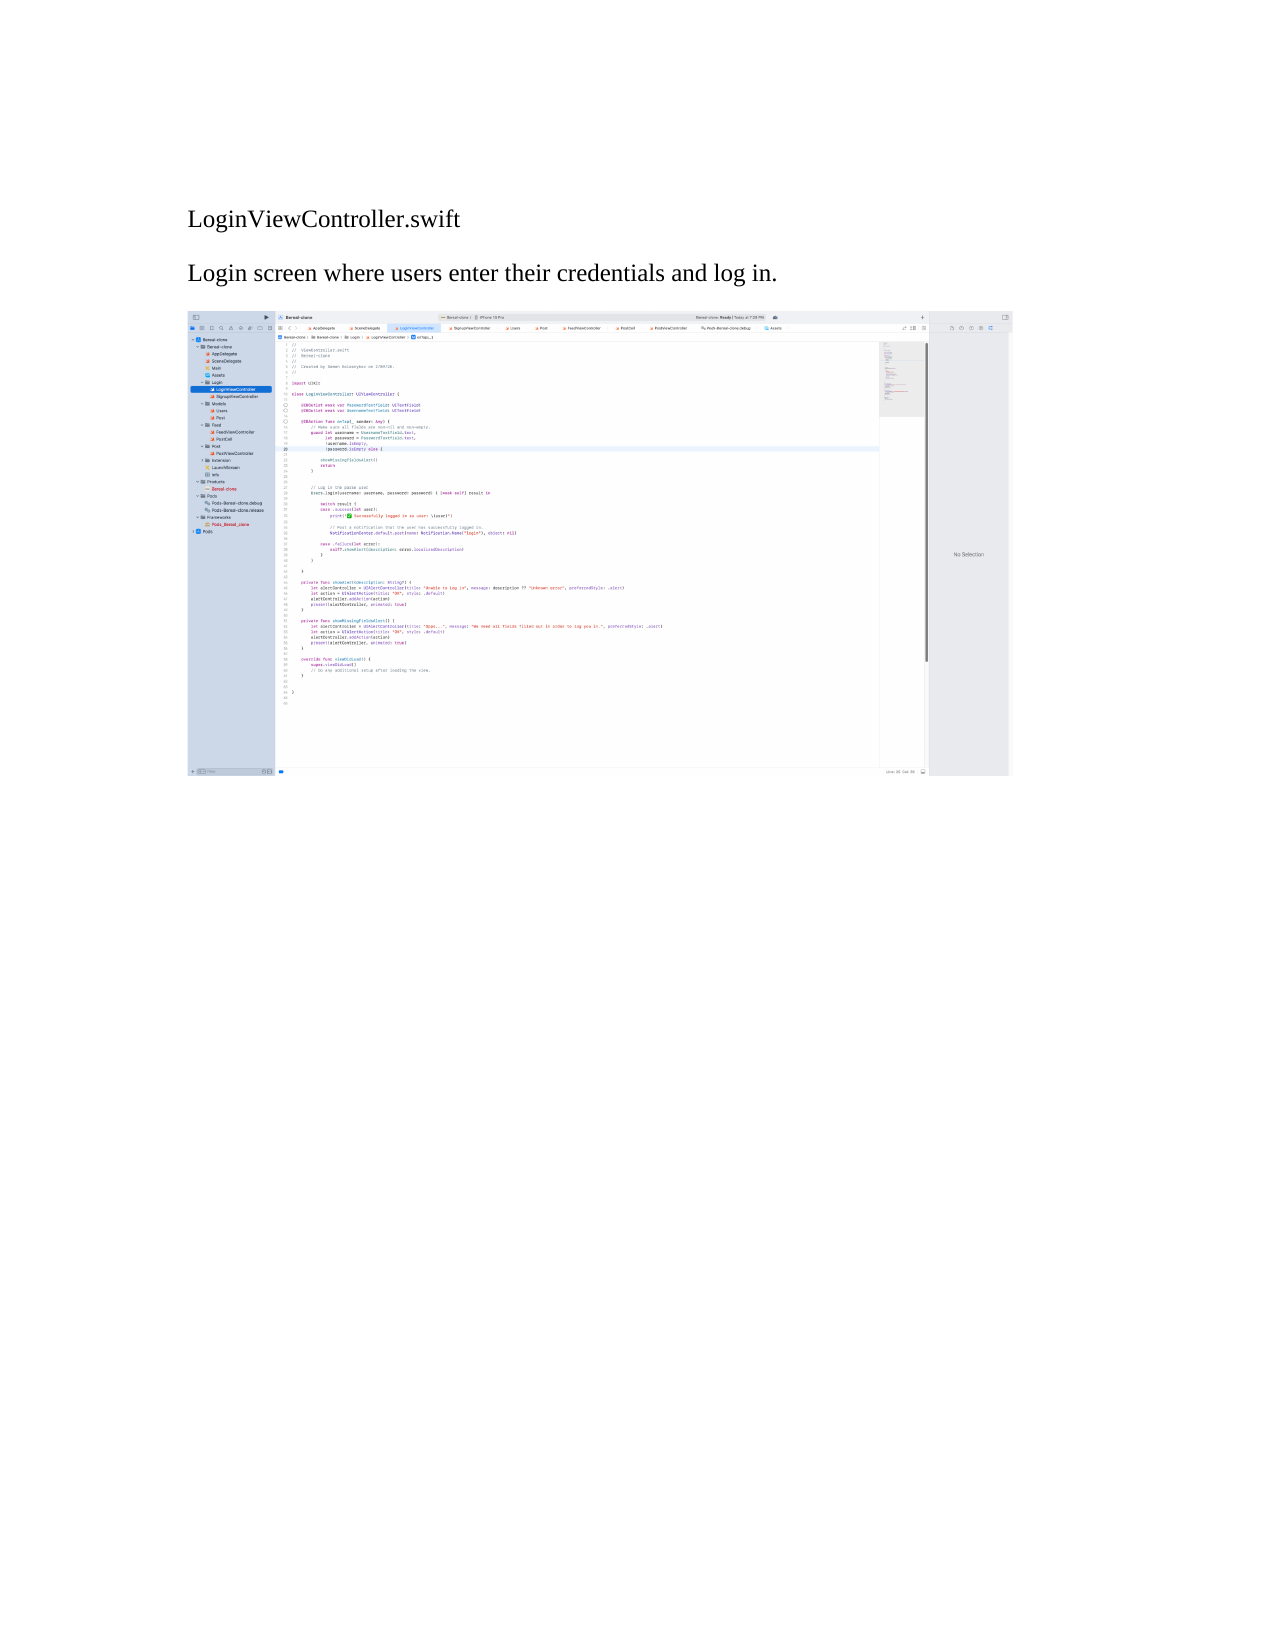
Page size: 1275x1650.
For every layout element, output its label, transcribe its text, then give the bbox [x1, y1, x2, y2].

text Login screen where users enter their credentials and log in. [187, 258, 1087, 286]
picture [187, 311, 1013, 776]
text LoginViewController.swift [187, 204, 1087, 233]
